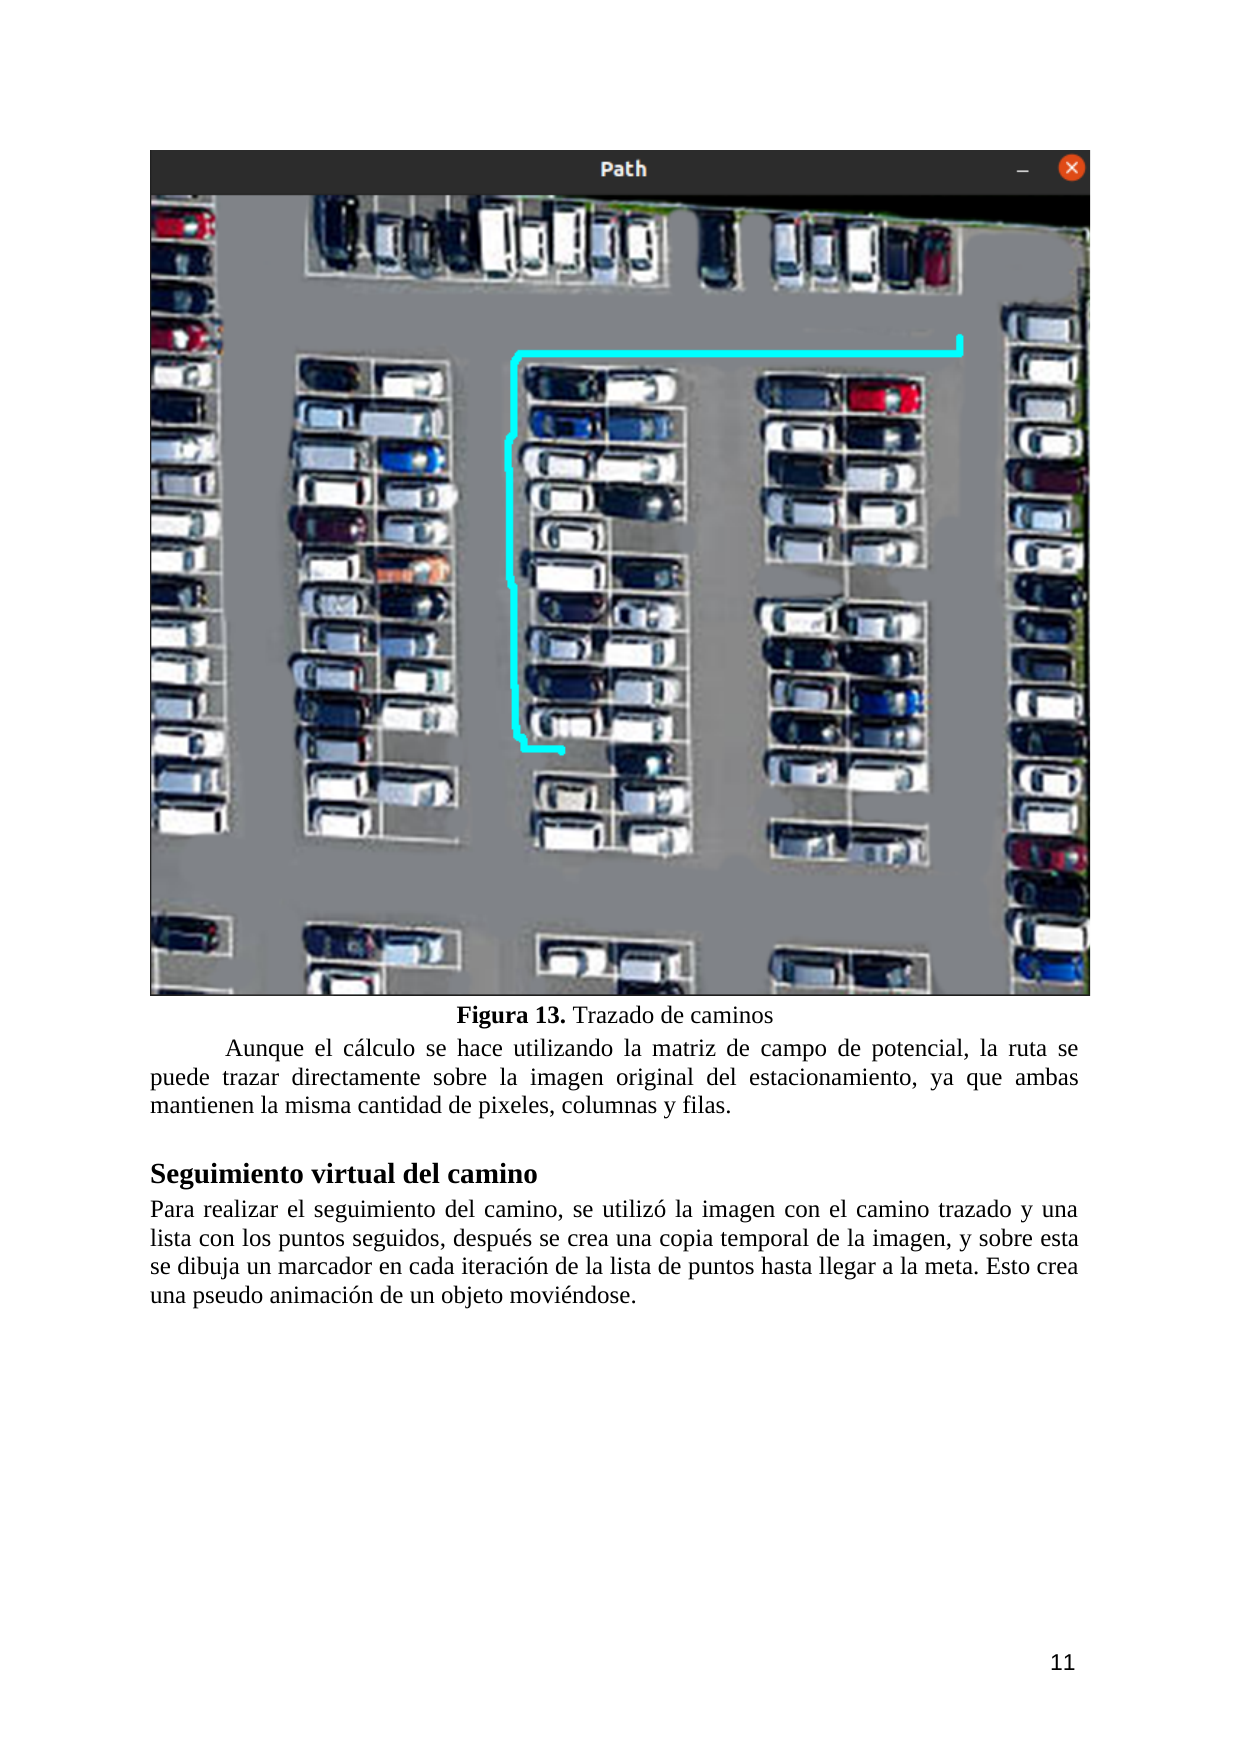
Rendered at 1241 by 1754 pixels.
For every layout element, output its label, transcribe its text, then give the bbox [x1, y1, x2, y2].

text Para realizar el seguimiento del camino, se utilizó la imagen con el camino trazado y una lista con los puntos seguidos, después se crea una copia temporal de la imagen, y sobre esta se dibuja un marcador en cada iteración de la lista de puntos hasta llegar a la meta. Esto crea una pseudo animación de un objeto moviéndose. [150, 1194, 1080, 1309]
text Figura 13. Trazado de caminos [150, 1000, 1080, 1029]
text Seguimiento virtual del camino [150, 1156, 1080, 1190]
picture [150, 150, 1091, 996]
text Aunque el cálculo se hace utilizando la matriz de campo de potencial, la ruta se puede trazar directamente sobre la imagen original del estacionamiento, ya que ambas mantienen la misma cantidad de pixeles, columnas y filas. [150, 1033, 1080, 1119]
